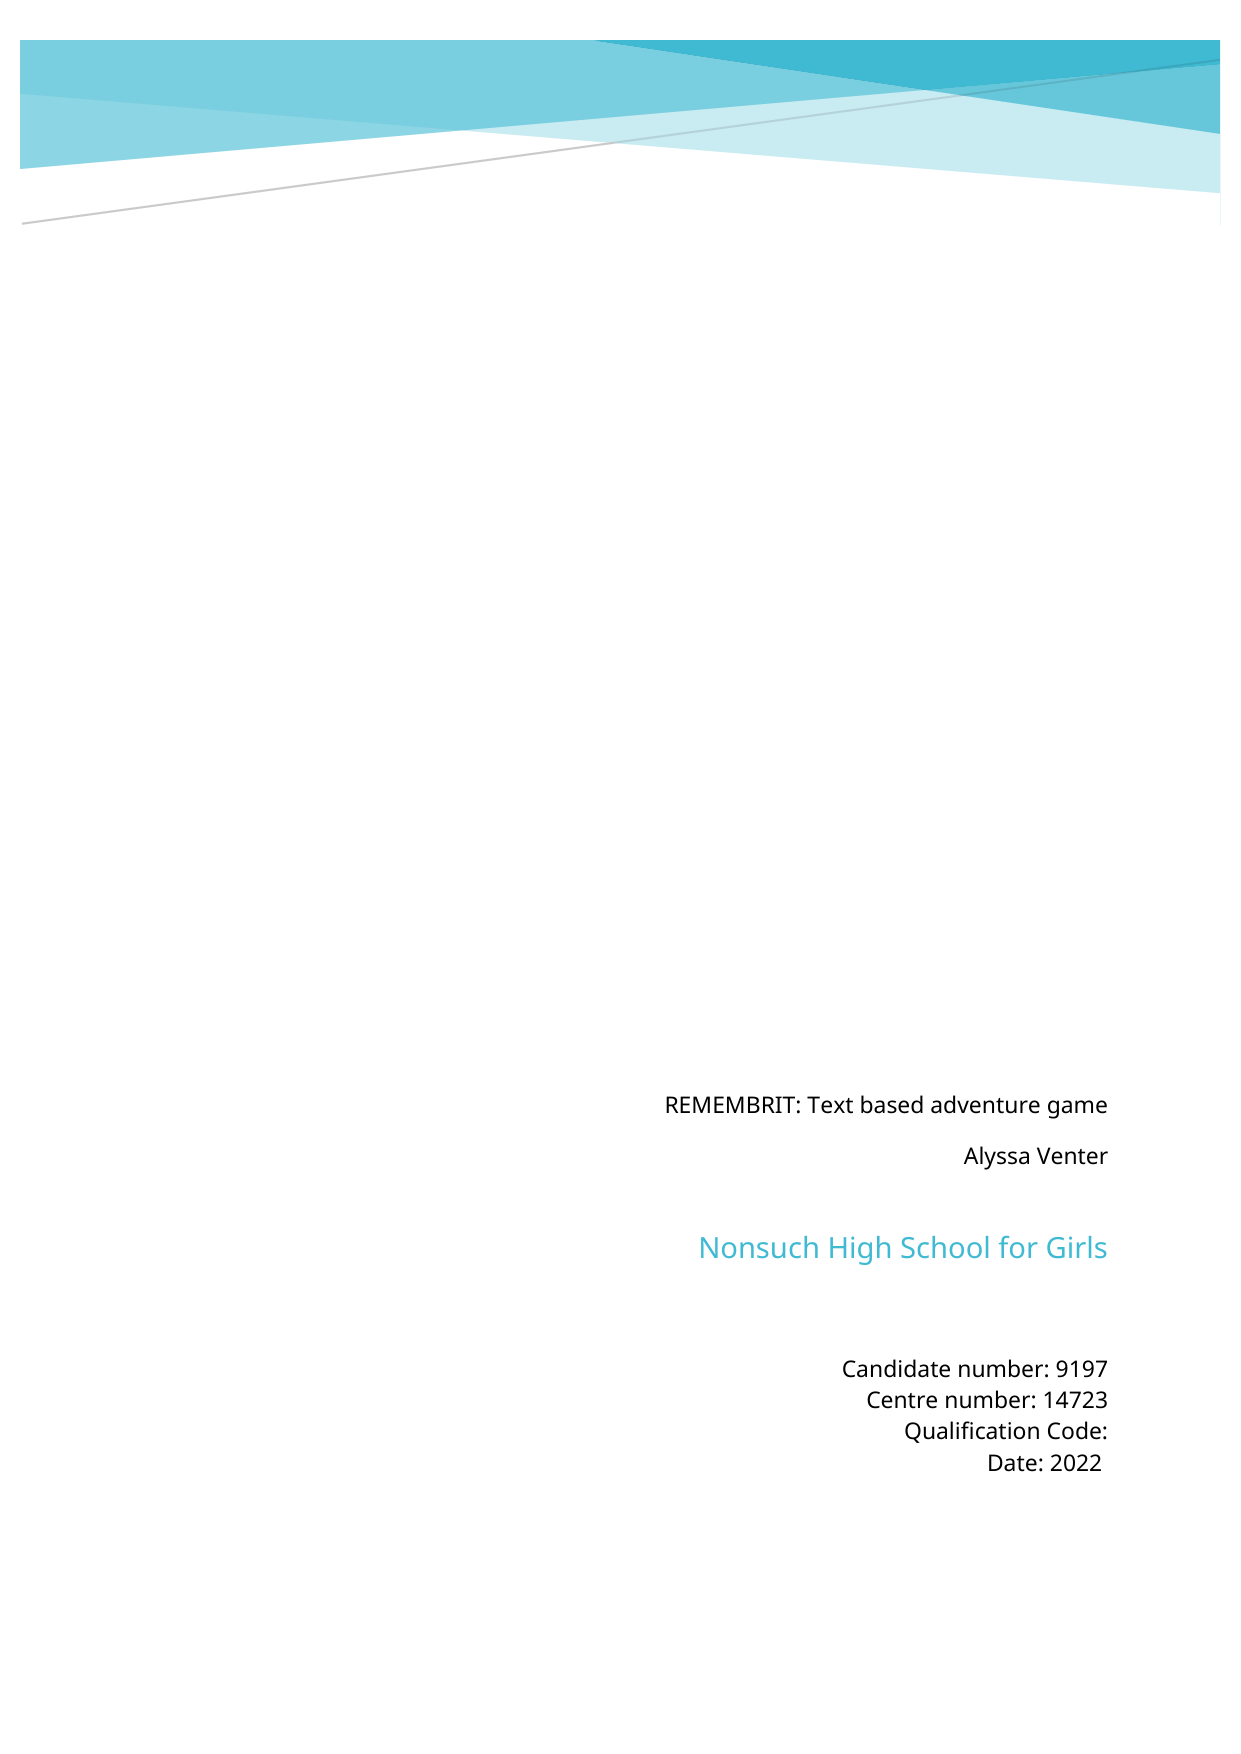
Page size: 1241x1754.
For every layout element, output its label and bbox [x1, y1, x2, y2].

picture [20, 40, 1221, 240]
